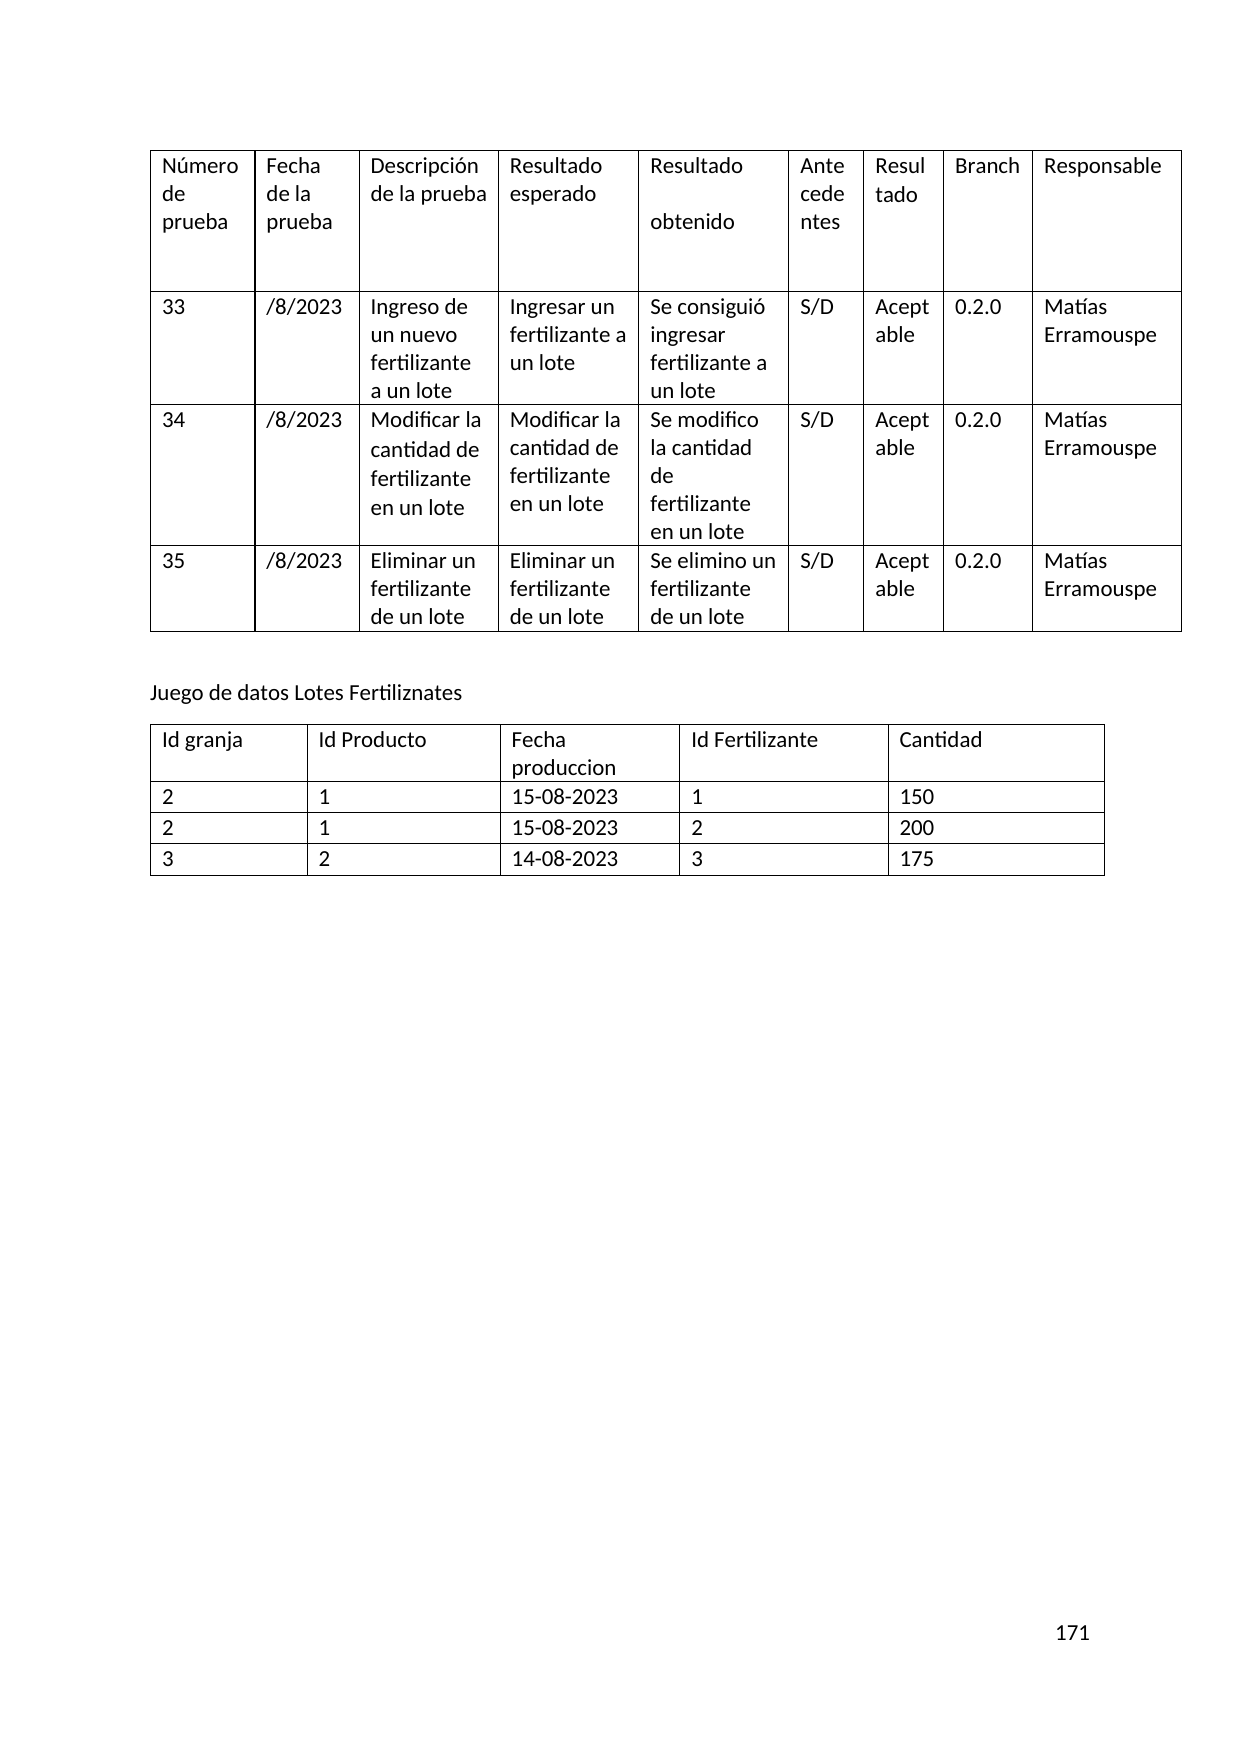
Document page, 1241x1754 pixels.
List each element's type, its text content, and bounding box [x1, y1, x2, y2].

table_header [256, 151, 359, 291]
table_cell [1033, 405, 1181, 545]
text Juego de datos Lotes Fertiliznates [150, 678, 1090, 706]
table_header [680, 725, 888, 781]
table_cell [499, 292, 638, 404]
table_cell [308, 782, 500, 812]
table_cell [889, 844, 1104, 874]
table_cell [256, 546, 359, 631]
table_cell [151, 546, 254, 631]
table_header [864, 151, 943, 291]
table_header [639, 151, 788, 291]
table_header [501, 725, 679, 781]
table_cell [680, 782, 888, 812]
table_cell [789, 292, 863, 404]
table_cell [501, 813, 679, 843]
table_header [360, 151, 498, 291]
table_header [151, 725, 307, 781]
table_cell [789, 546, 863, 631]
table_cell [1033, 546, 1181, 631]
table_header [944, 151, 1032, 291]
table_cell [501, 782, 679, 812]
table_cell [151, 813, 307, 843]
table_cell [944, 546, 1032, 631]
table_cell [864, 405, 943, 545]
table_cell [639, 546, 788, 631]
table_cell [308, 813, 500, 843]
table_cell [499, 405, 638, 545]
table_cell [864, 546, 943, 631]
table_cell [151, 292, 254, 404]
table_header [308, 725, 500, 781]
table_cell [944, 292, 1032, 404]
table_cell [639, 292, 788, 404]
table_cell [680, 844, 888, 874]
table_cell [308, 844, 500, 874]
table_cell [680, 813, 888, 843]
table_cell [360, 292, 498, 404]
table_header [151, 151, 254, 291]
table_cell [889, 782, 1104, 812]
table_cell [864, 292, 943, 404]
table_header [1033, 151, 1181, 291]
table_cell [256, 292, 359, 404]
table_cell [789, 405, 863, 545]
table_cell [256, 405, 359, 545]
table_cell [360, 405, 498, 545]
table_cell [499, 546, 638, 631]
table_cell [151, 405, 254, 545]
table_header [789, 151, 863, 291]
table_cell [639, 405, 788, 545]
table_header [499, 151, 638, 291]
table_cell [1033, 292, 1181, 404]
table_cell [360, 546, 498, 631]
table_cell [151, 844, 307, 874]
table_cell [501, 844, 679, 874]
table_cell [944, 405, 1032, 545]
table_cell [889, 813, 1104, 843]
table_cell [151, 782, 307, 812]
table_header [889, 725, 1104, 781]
